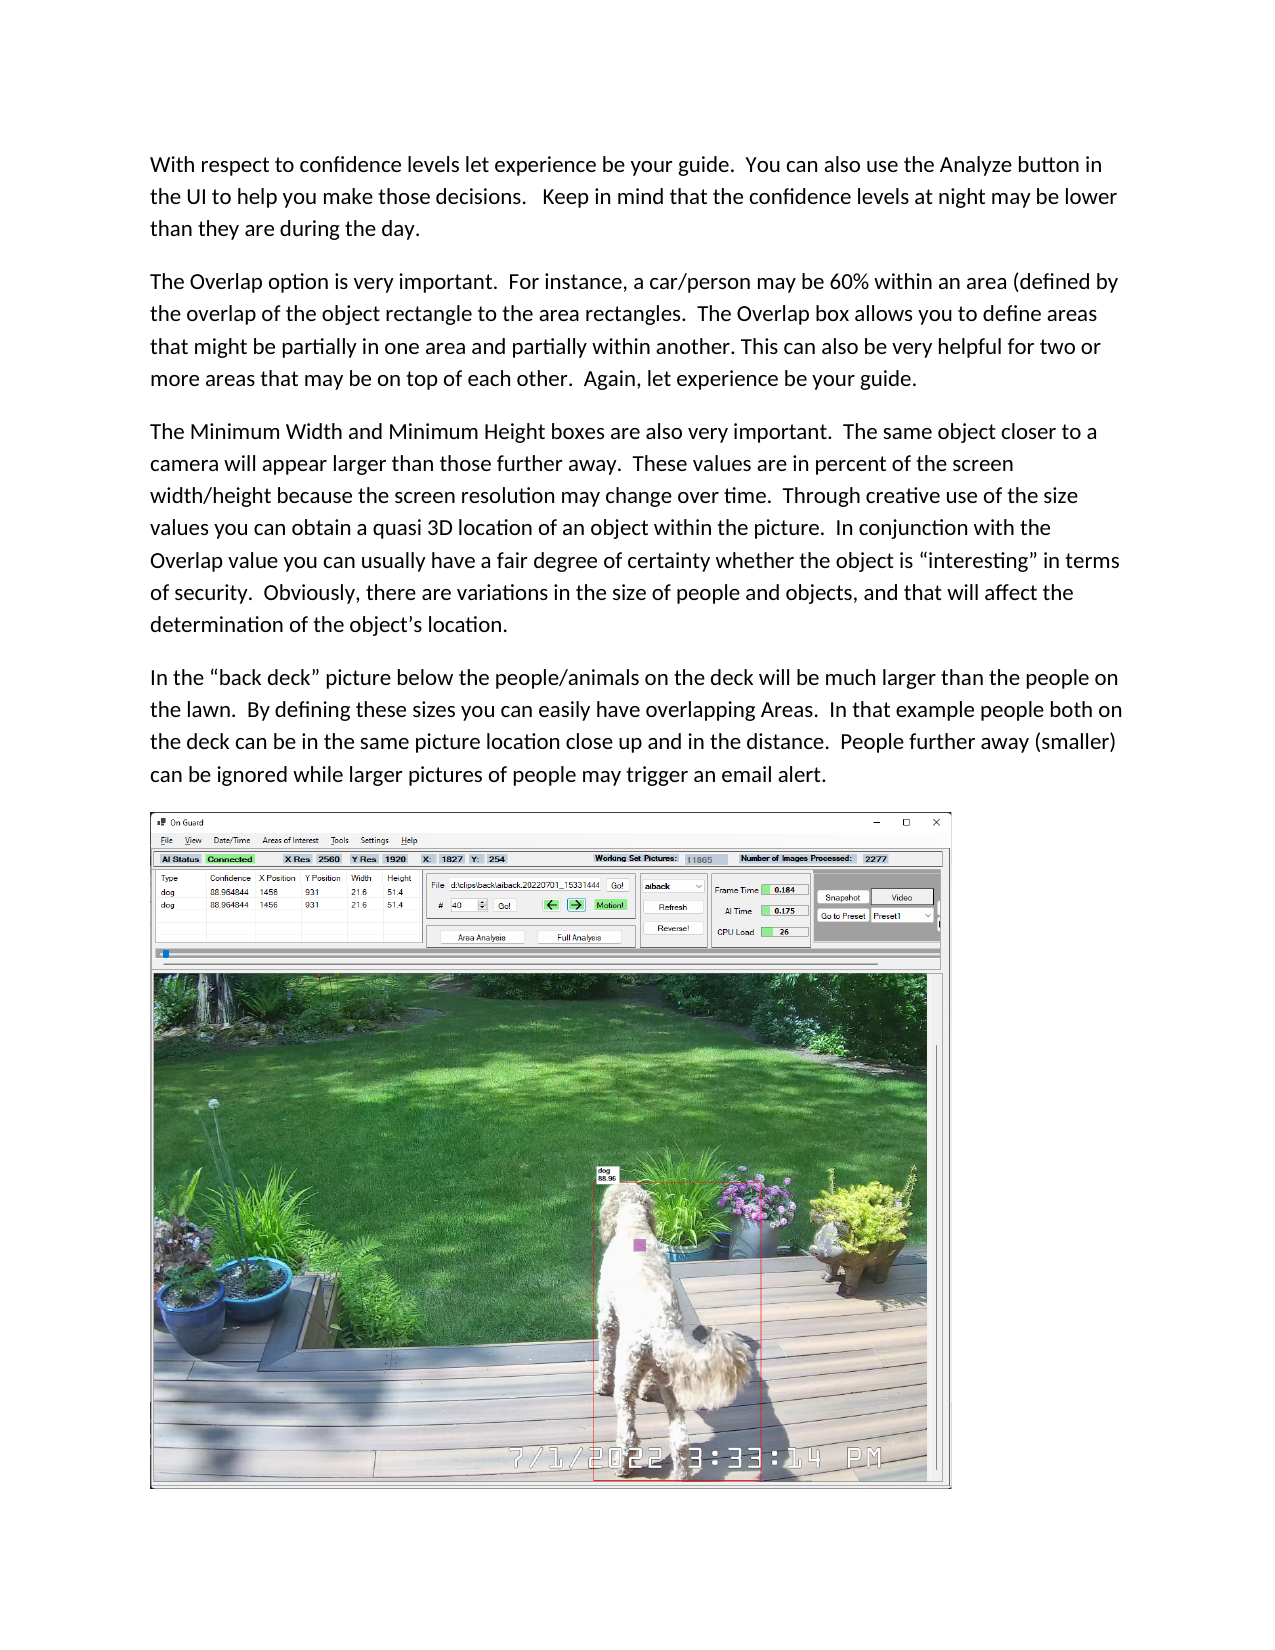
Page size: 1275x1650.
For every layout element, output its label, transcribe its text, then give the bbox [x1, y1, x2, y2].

picture [150, 812, 952, 1489]
text The Overlap option is very important. For instance, a car/person may be 60% within an area (defined by the overlap of the object rectangle to the area rectangles. The Overlap box allows you to define areas that might be partially in one area and partially within another. This can also be very helpful for two or more areas that may be on top of each other. Again, let experience be your guide. [150, 267, 1125, 392]
text The Minimum Width and Minimum Height boxes are also very important. The same object closer to a camera will appear larger than those further away. These values are in percent of the screen width/height because the screen resolution may change over time. Through creative use of the size values you can obtain a quasi 3D location of an object within the picture. In conjunction with the Overlap value you can usually have a fair degree of certainty whether the object is “interesting” in terms of security. Obviously, there are variations in the size of people and objects, and that will affect the determination of the object’s location. [150, 417, 1125, 638]
text With respect to confidence levels let experience be your guide. You can also use the Analyze button in the UI to help you make those decisions. Keep in mind that the confidence levels at night may be lower than they are during the day. [150, 150, 1125, 242]
text In the “back deck” picture below the people/animals on the deck will be much larger than the people on the lawn. By defining these sizes you can easily have overlapping Areas. In that example people both on the deck can be in the same picture location close up and in the distance. People further away (smaller) can be ignored while larger pictures of people may trigger an email alert. [150, 663, 1125, 788]
